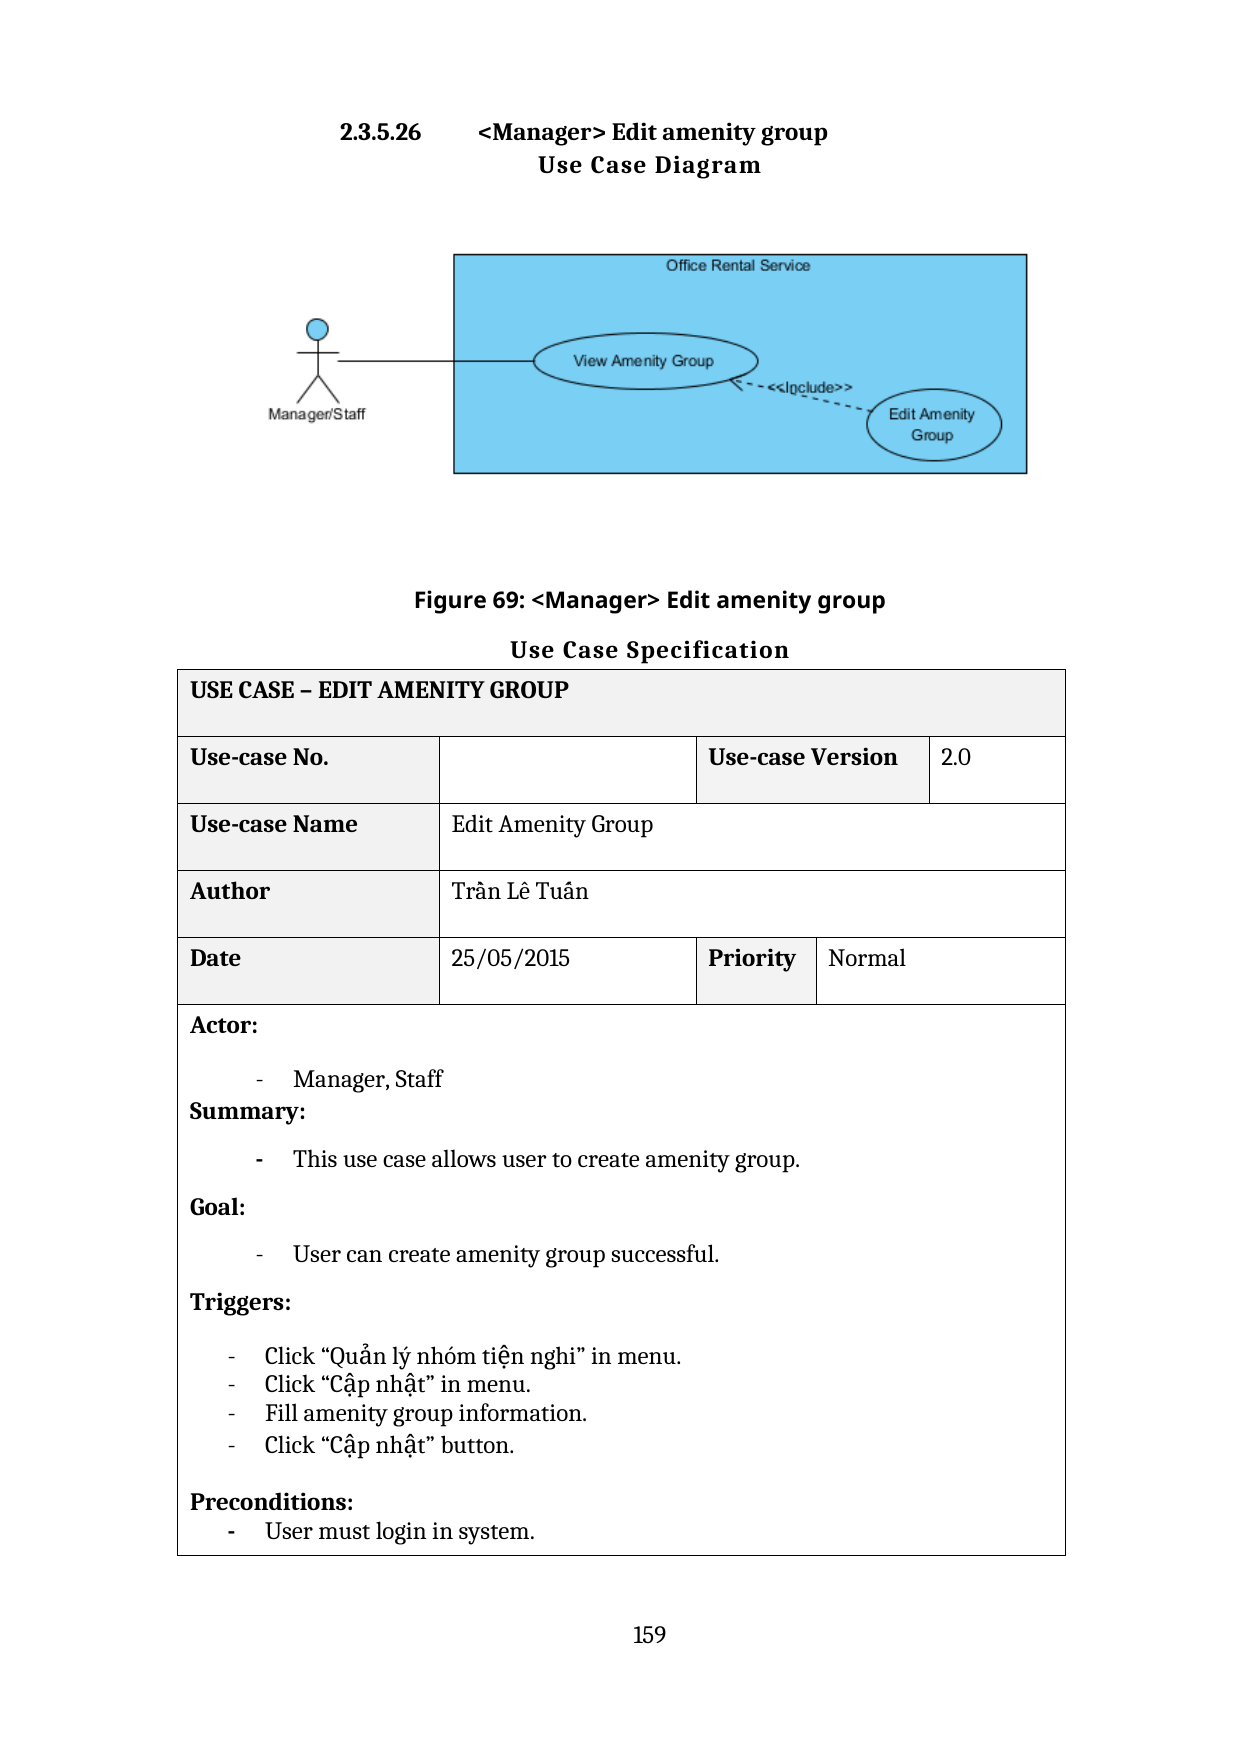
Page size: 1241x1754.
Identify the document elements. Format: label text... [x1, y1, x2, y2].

table_cell Use-case Version [697, 737, 929, 803]
table_cell 2.0 [930, 737, 1065, 803]
table_cell Use-case No. [178, 737, 439, 803]
subtitle Use Case Diagram [177, 151, 1122, 180]
table_cell 25/05/2015 [440, 938, 696, 1004]
table_cell Use-case Name [178, 804, 439, 870]
table_cell [440, 737, 696, 803]
picture [179, 184, 1120, 564]
table_cell Normal [817, 938, 1065, 1004]
table_cell Author [178, 871, 439, 937]
table_cell Priority [697, 938, 816, 1004]
subtitle <Manager> Edit amenity group [340, 118, 1122, 147]
table_header USE CASE – EDIT AMENITY GROUP [178, 670, 1065, 736]
table_cell Date [178, 938, 439, 1004]
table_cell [178, 1005, 1065, 1555]
table_cell Edit Amenity Group [440, 804, 1065, 870]
subtitle Use Case Specification [177, 636, 1122, 665]
table_cell Trần Lê Tuấn [440, 871, 1065, 937]
